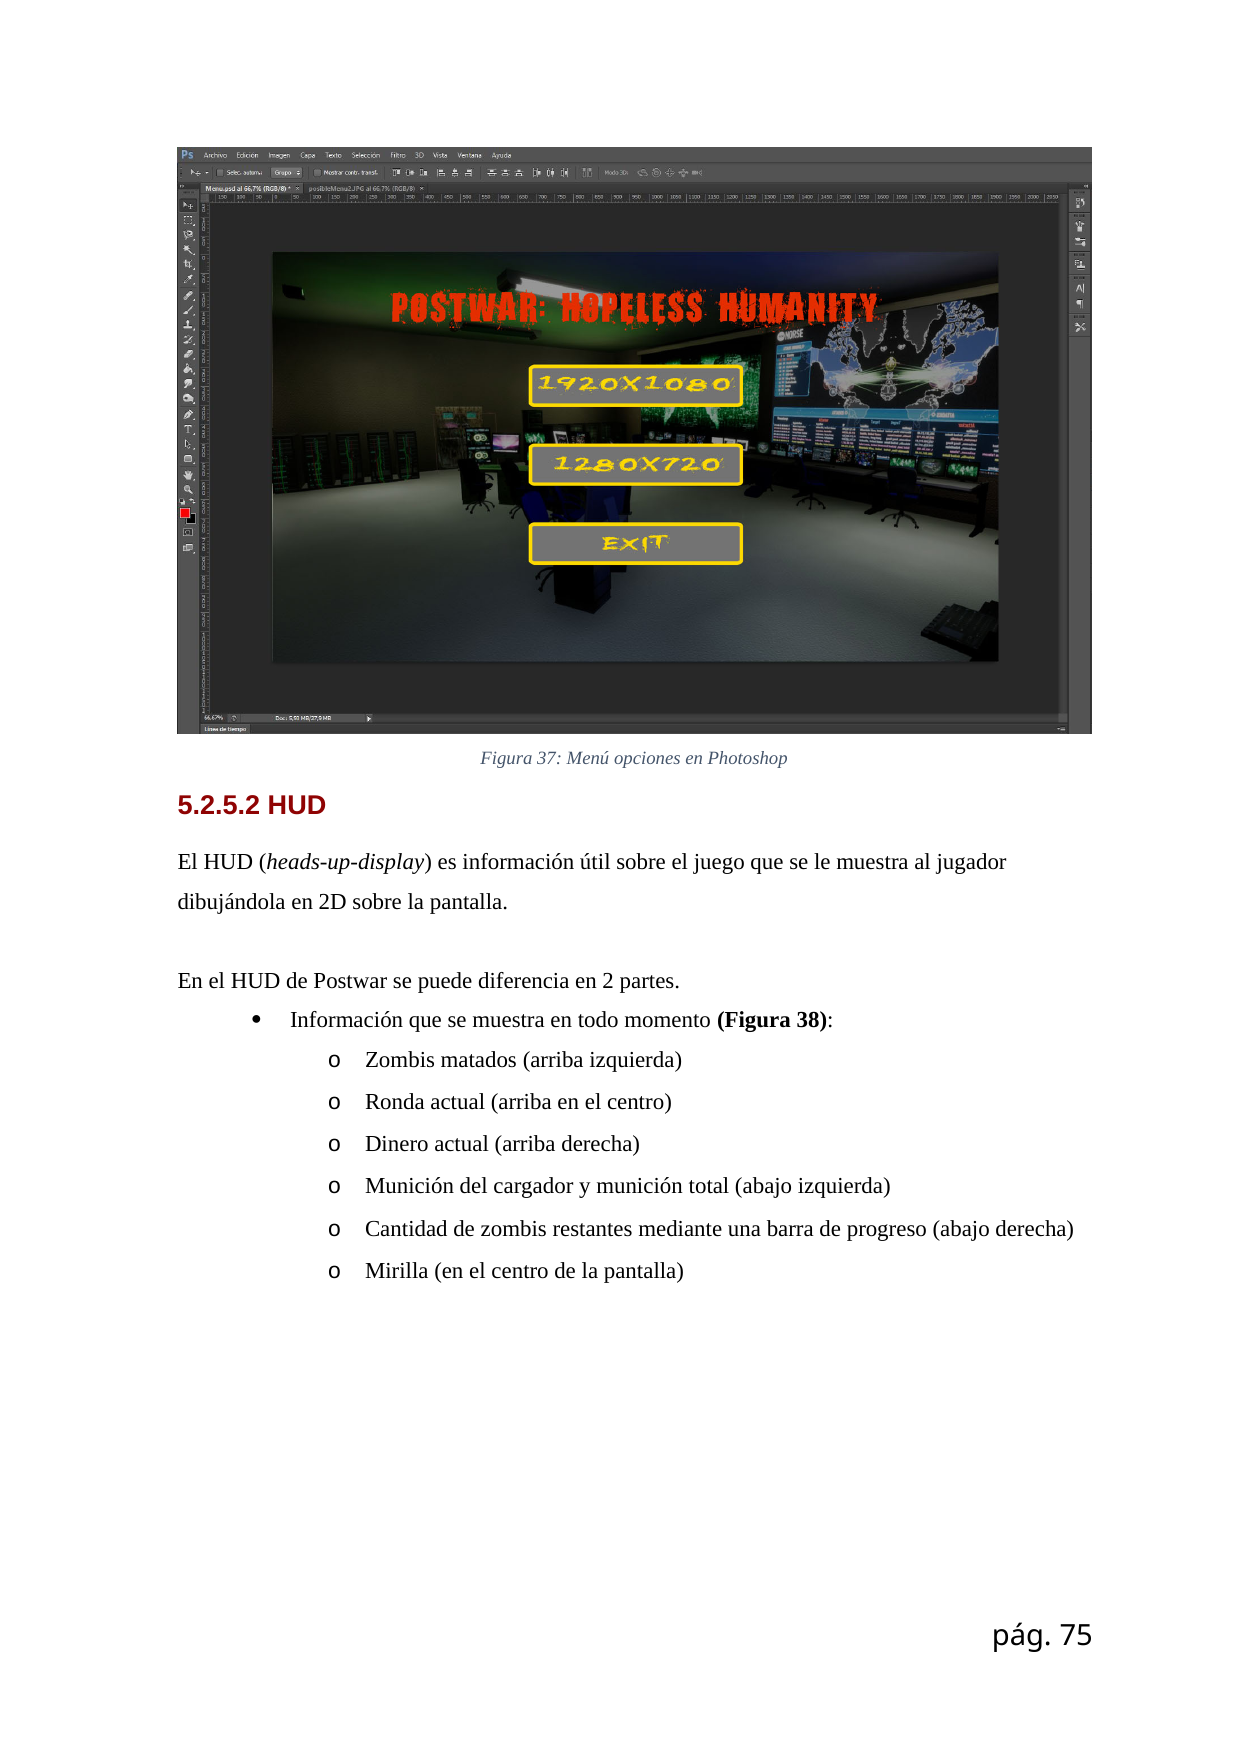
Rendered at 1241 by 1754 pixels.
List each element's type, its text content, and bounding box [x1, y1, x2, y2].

text Figura 37: Menú opciones en Photoshop [177, 747, 1092, 768]
list Zombis matados (arriba izquierda) [327, 1046, 1092, 1074]
picture [177, 147, 1092, 734]
list Dinero actual (arriba derecha) [327, 1130, 1092, 1158]
subtitle 5.2.5.2 HUD [177, 789, 1092, 820]
list Mirilla (en el centro de la pantalla) [327, 1257, 1092, 1285]
text El HUD (heads-up-display) es información útil sobre el juego que se le muestra al jugador dibujándola en 2D sobre la pantalla. [177, 848, 1092, 914]
list Información que se muestra en todo momento (Figura 38): [252, 1006, 1092, 1033]
text En el HUD de Postwar se puede diferencia en 2 partes. [177, 967, 1092, 993]
list Cantidad de zombis restantes mediante una barra de progreso (abajo derecha) [327, 1215, 1092, 1243]
list Munición del cargador y munición total (abajo izquierda) [327, 1173, 1092, 1201]
list Ronda actual (arriba en el centro) [327, 1088, 1092, 1116]
